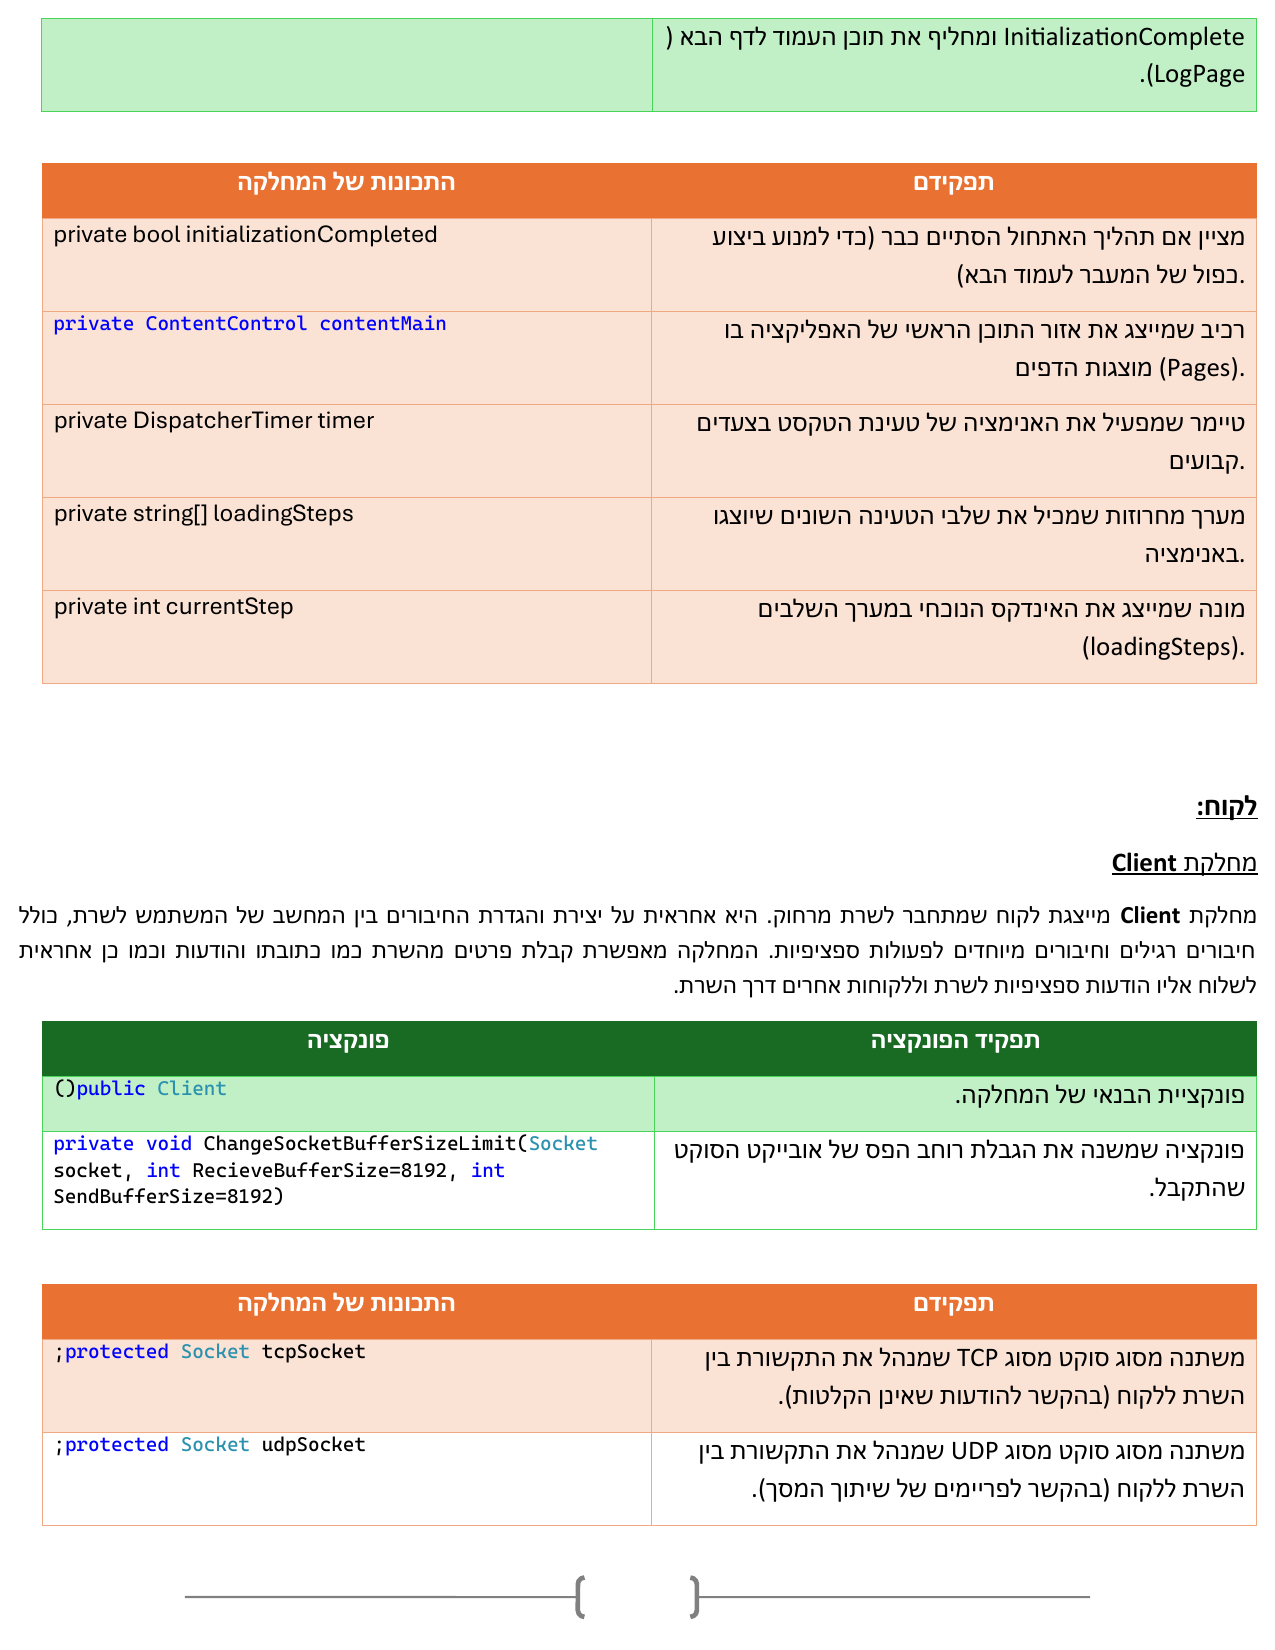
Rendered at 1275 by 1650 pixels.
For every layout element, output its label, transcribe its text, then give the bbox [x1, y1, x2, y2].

text מחלקת Client מייצגת לקוח שמתחבר לשרת מרחוק. היא אחראית על יצירת והגדרת החיבורים בין המחשב של המשתמש לשרת, כולל חיבורים רגילים וחיבורים מיוחדים לפעולות ספציפיות. המחלקה מאפשרת קבלת פרטים מהשרת כמו כתובתו והודעות וכמו כן אחראית לשלוח אליו הודעות ספציפיות לשרת וללקוחות אחרים דרך השרת. [18, 899, 1257, 1000]
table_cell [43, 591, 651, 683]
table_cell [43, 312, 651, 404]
text לקוח: [18, 787, 1257, 823]
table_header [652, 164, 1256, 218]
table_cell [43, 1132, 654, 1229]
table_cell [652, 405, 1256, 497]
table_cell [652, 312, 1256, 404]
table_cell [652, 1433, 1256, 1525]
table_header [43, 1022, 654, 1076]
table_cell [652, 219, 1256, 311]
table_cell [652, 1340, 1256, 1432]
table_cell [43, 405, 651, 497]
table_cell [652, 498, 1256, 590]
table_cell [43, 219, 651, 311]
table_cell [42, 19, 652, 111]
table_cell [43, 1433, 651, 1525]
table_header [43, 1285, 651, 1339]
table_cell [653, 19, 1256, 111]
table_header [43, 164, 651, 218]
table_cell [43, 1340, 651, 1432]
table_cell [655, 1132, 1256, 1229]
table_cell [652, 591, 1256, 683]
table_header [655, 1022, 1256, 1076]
text מחלקת Client [18, 845, 1257, 878]
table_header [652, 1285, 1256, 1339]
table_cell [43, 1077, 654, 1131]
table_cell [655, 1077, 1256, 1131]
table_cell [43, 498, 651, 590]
